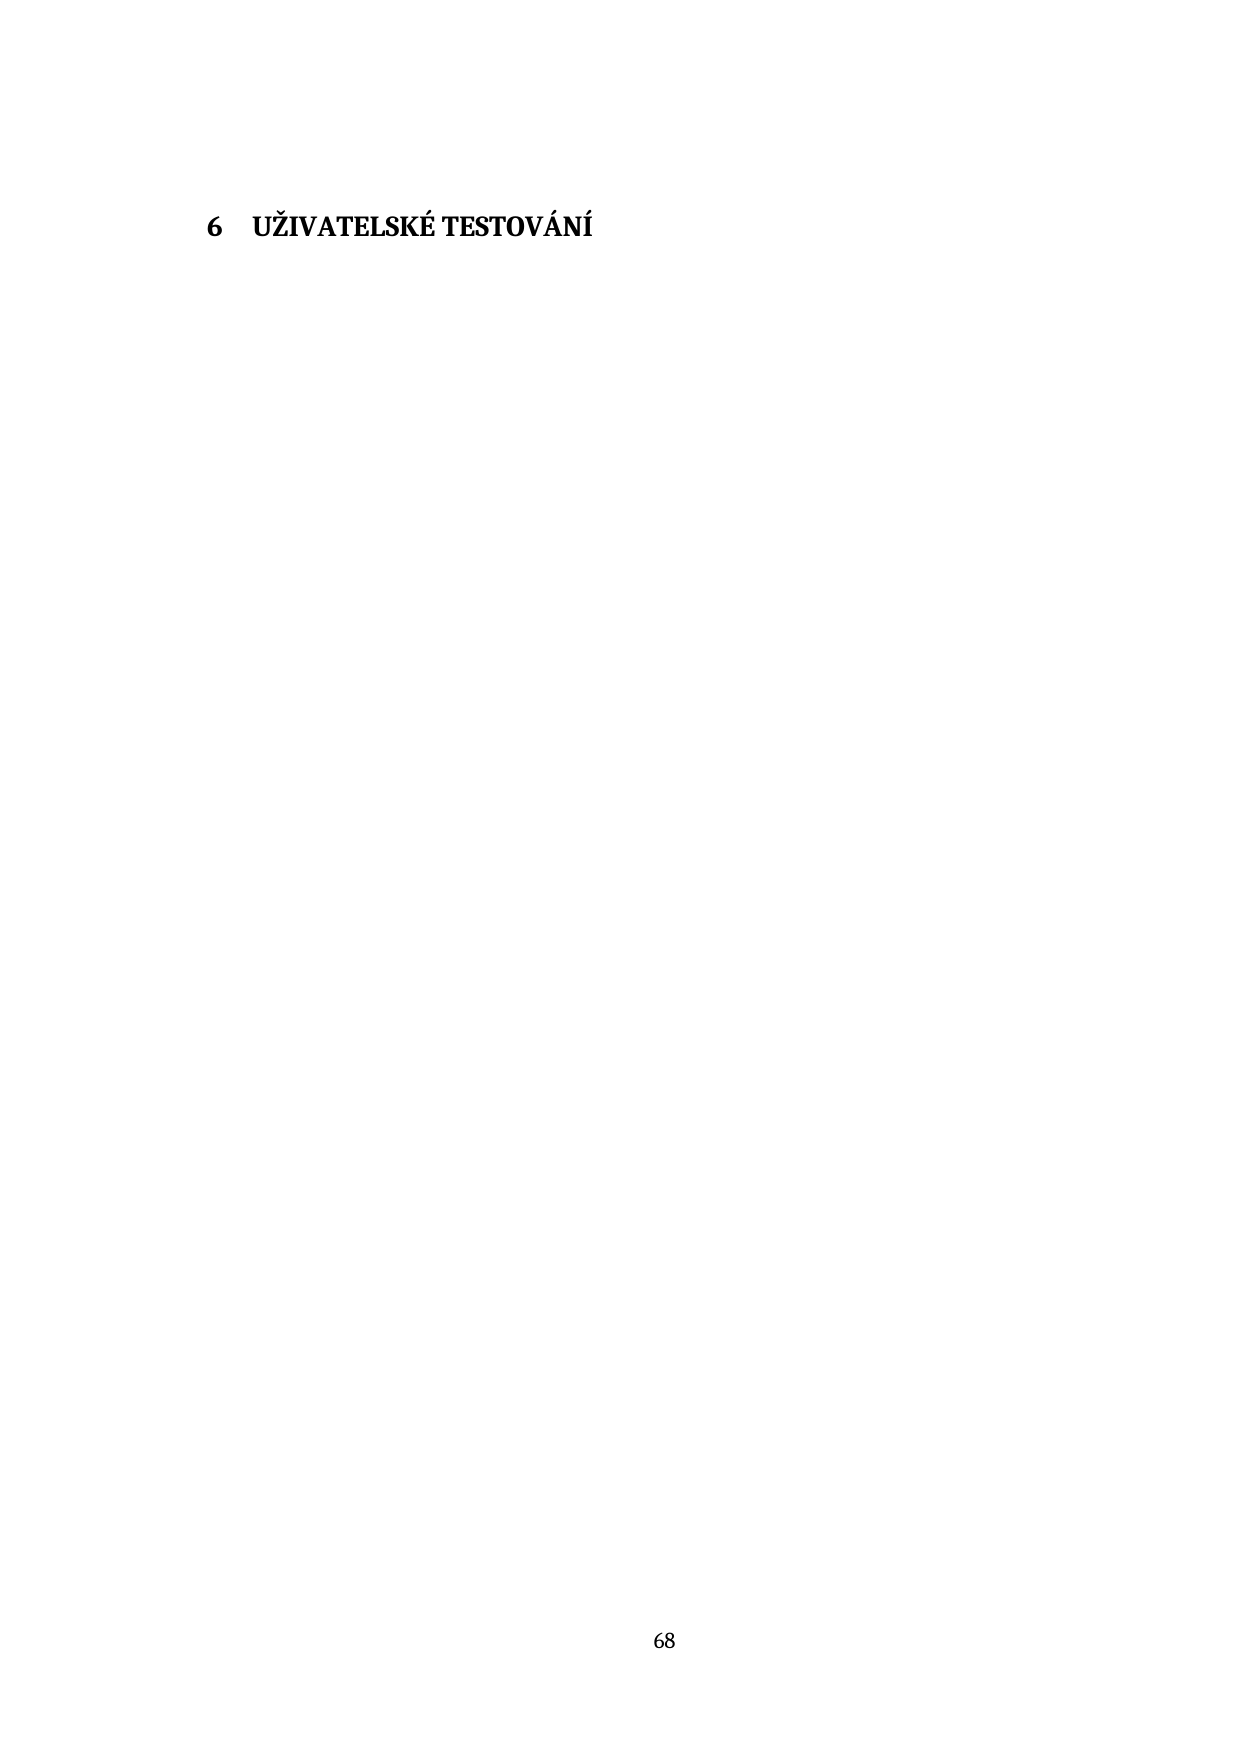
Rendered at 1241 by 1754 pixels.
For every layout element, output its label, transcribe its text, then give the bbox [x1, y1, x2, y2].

subtitle UŽIVATELSKÉ TESTOVÁNÍ [207, 211, 1122, 244]
